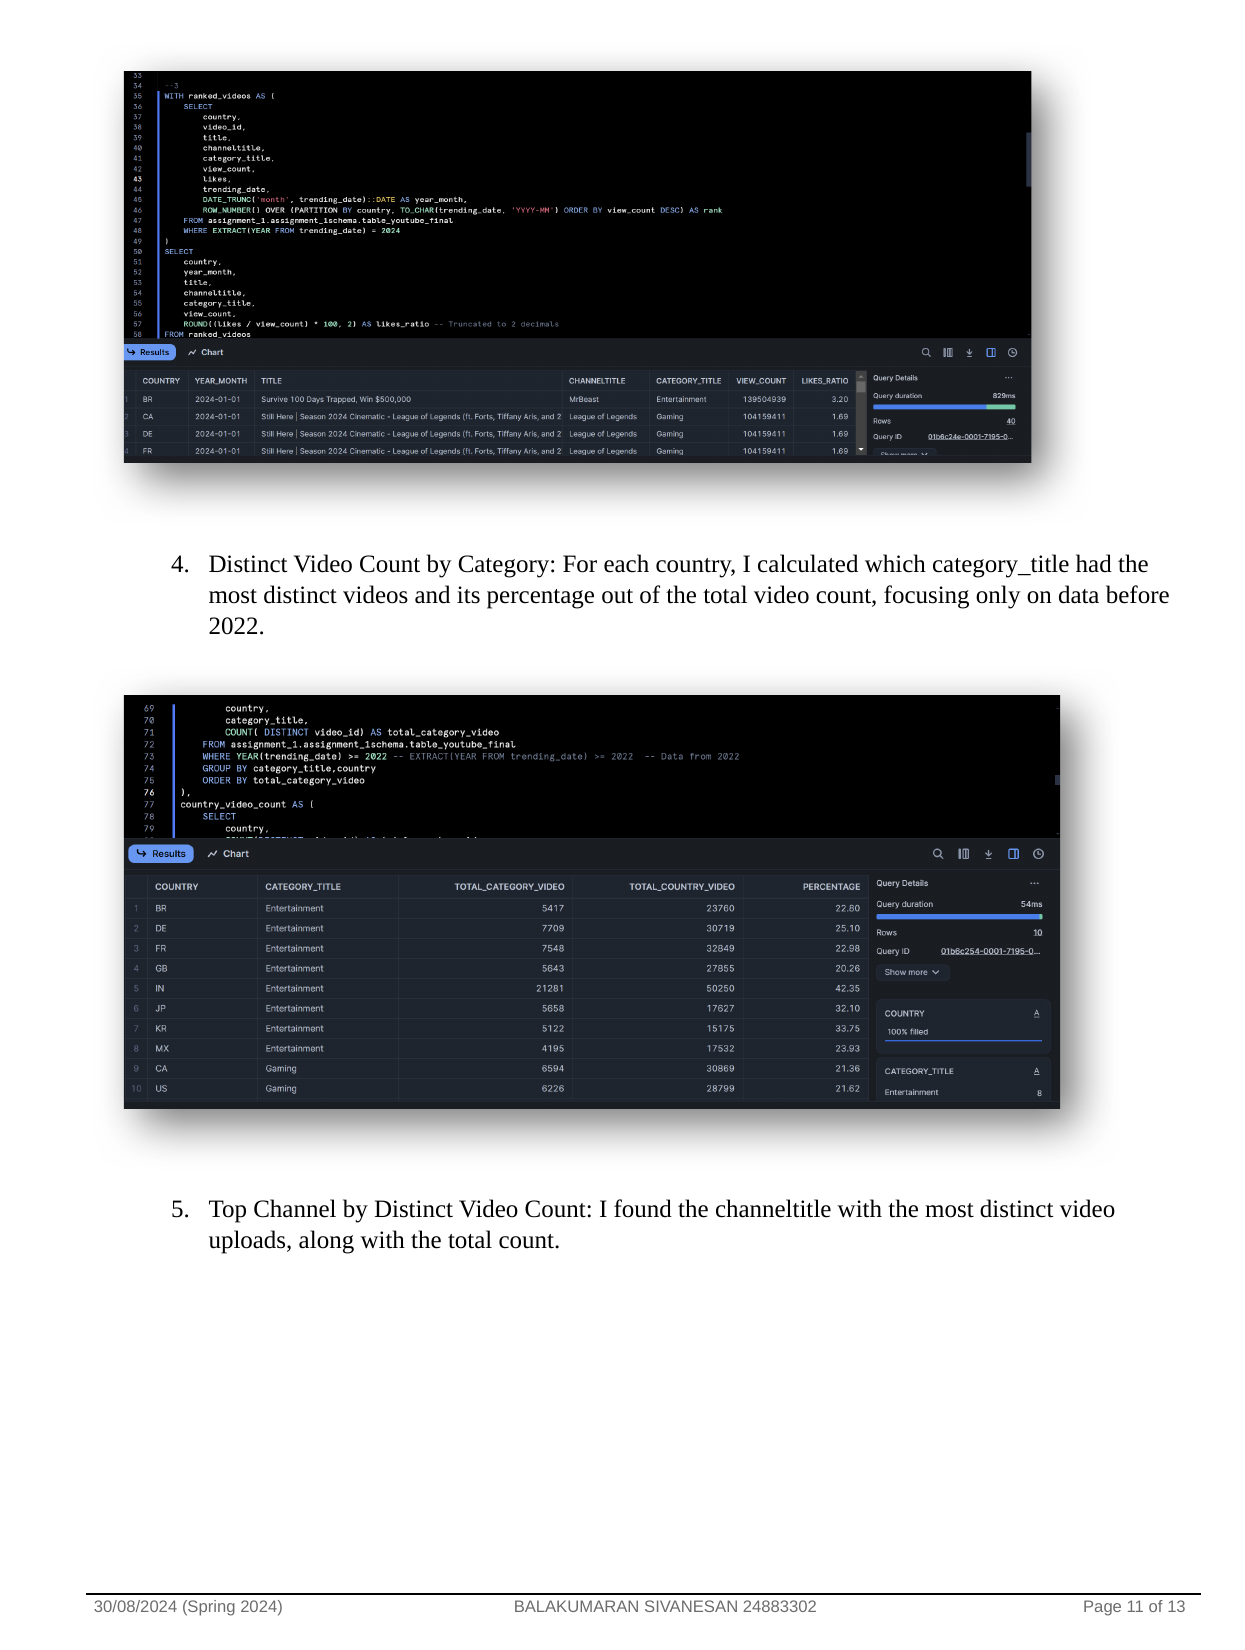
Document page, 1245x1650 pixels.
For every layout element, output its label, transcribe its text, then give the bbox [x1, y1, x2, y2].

list Distinct Video Count by Category: For each country, I calculated which category_title had the most distinct videos and its percentage out of the total video count, focusing only on data before 2022. [171, 549, 1186, 639]
picture [123, 695, 1060, 1109]
picture [123, 71, 1032, 463]
list Top Channel by Distinct Video Count: I found the channeltitle with the most distinct video uploads, along with the total count. [171, 1194, 1186, 1254]
